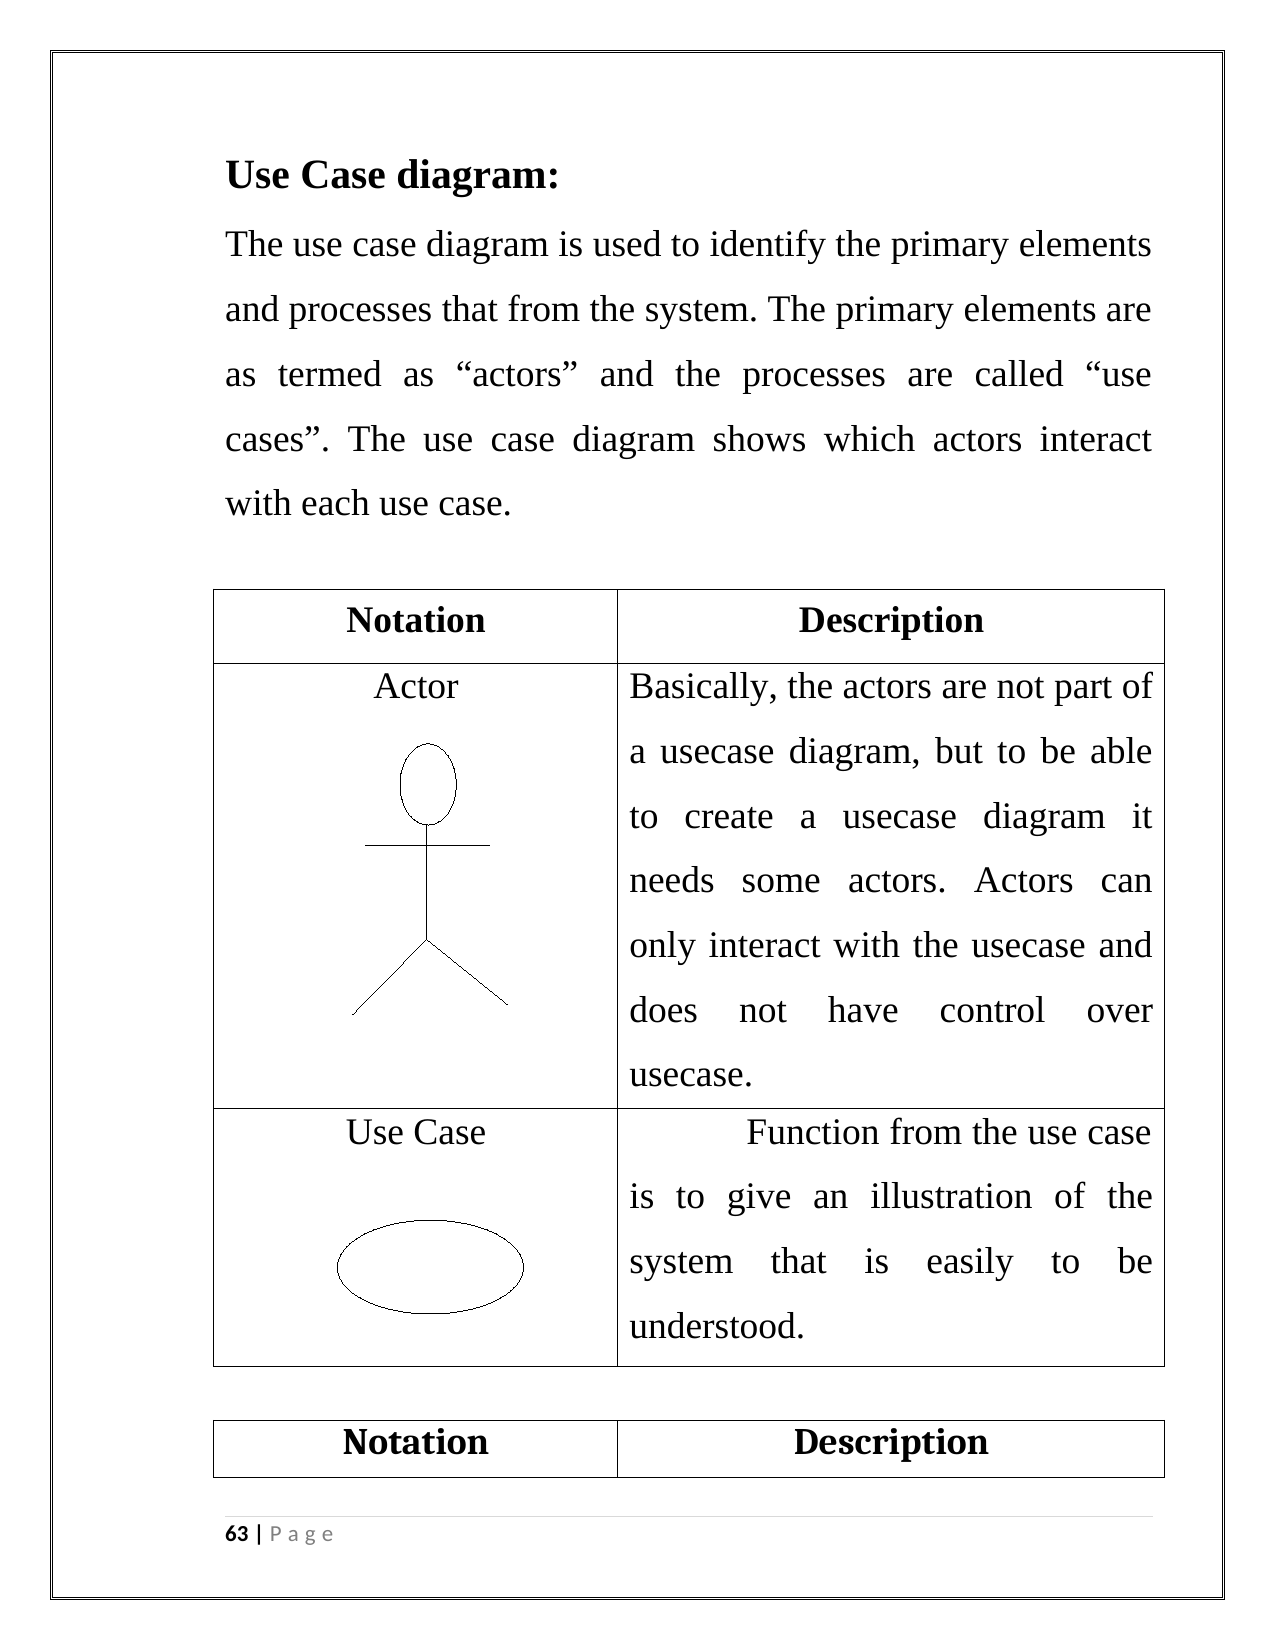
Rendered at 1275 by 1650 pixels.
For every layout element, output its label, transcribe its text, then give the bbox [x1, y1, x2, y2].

table_cell Basically, the actors are not part of a usecase diagram, but to be able to create a usecase diagram it needs some actors. Actors can only interact with the usecase and does not have control over usecase. [618, 664, 1164, 1108]
table_cell Actor [214, 664, 617, 1108]
text The use case diagram is used to identify the primary elements and processes that from the system. The primary elements are as termed as “actors” and the processes are called “use cases”. The use case diagram shows which actors interact with each use case. [225, 222, 1153, 524]
table_cell Use Case [214, 1109, 617, 1366]
table_header Notation [214, 590, 617, 663]
table_header Notation [214, 1421, 617, 1477]
table_header Description [618, 1421, 1164, 1477]
table_header Description [618, 590, 1164, 663]
table_cell Function from the use case is to give an illustration of the system that is easily to be understood. [618, 1109, 1164, 1366]
text Use Case diagram: [225, 150, 1153, 198]
